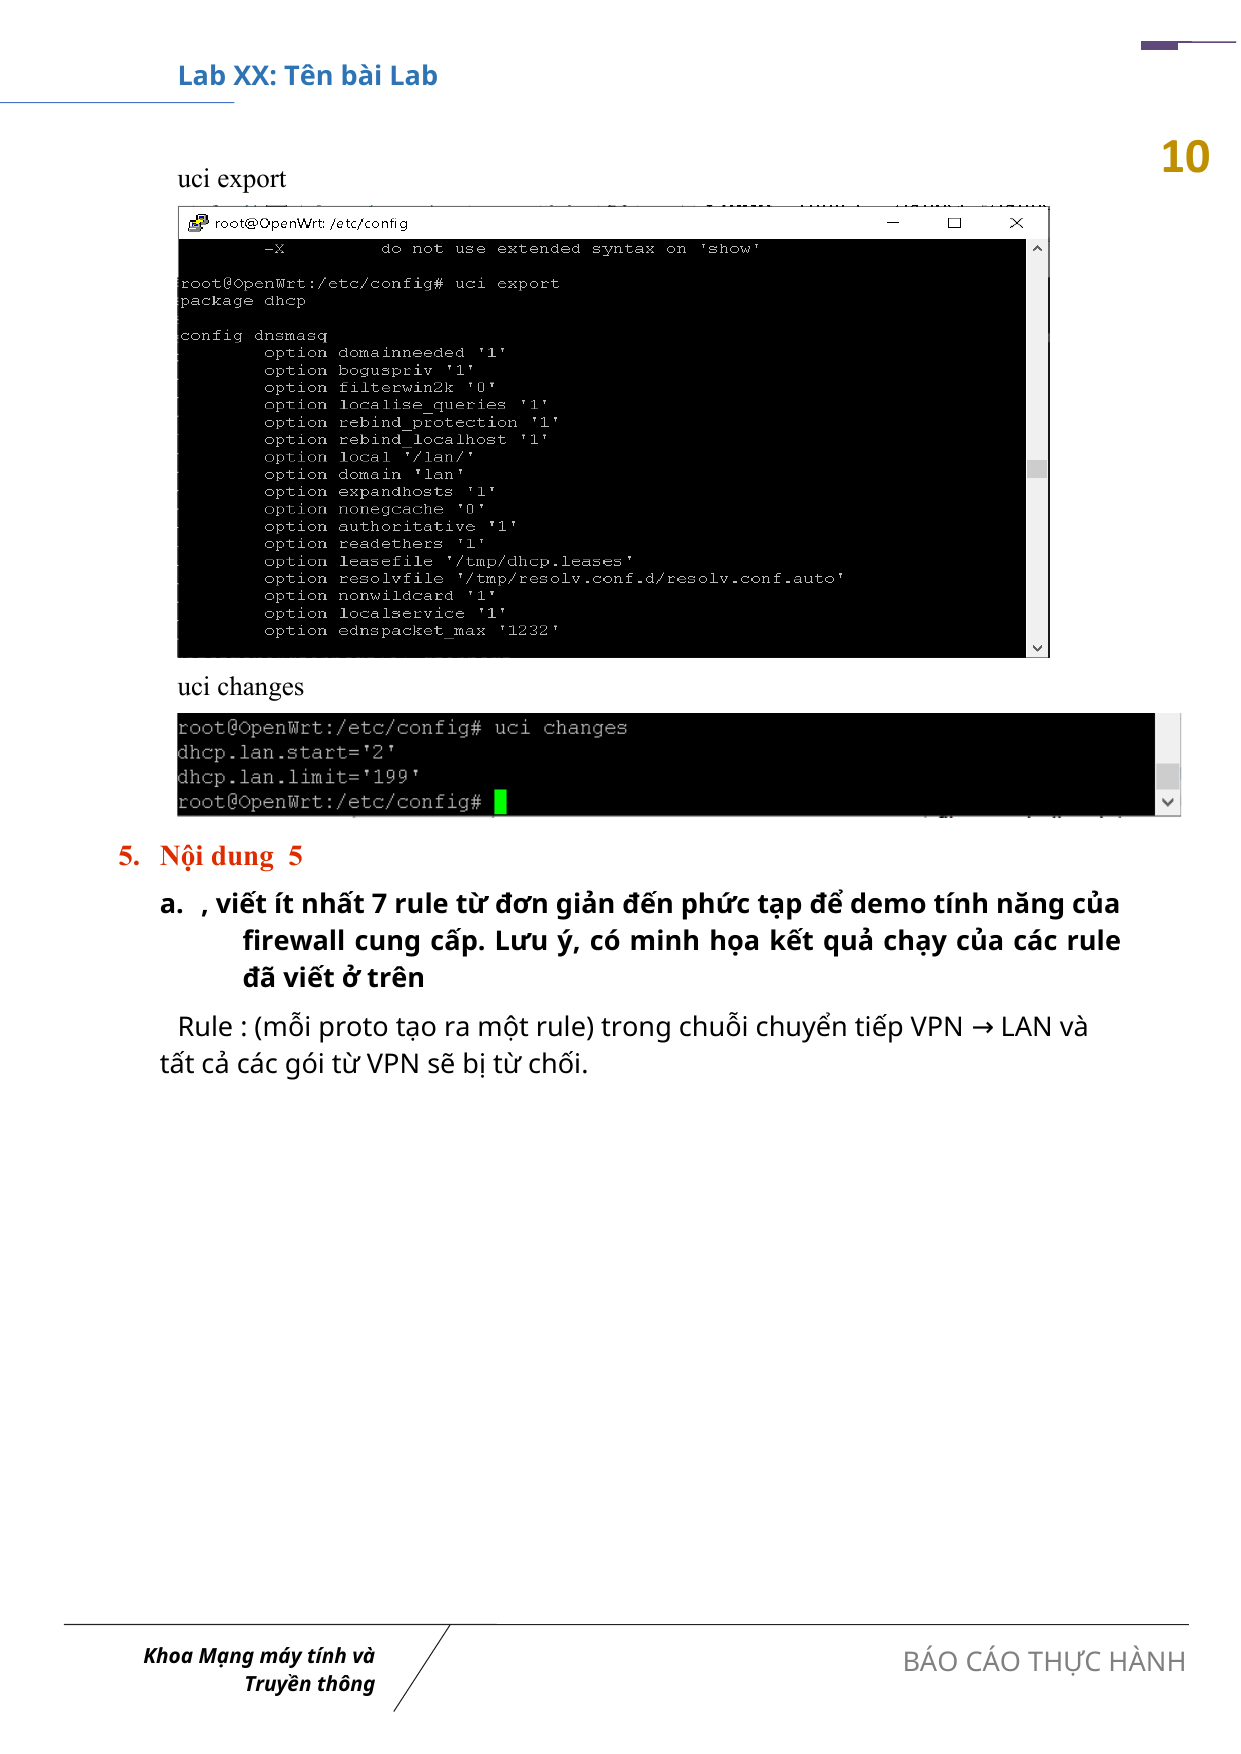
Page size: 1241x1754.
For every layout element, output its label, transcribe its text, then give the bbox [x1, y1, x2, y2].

text uci changes [118, 670, 1122, 701]
text Rule : (mỗi proto tạo ra một rule) trong chuỗi chuyển tiếp VPN → LAN và tất cả các gói từ VPN sẽ bị từ chối. [159, 1007, 1122, 1081]
picture [177, 205, 1050, 658]
text uci export [118, 162, 1122, 193]
subtitle Nội dung 5 [118, 838, 1122, 872]
picture [177, 713, 1182, 818]
subtitle , viết ít nhất 7 rule từ đơn giản đến phức tạp để demo tính năng của firewall cung cấp. Lưu ý, có minh họa kết quả chạy của các rule đã viết ở trên [159, 884, 1122, 995]
